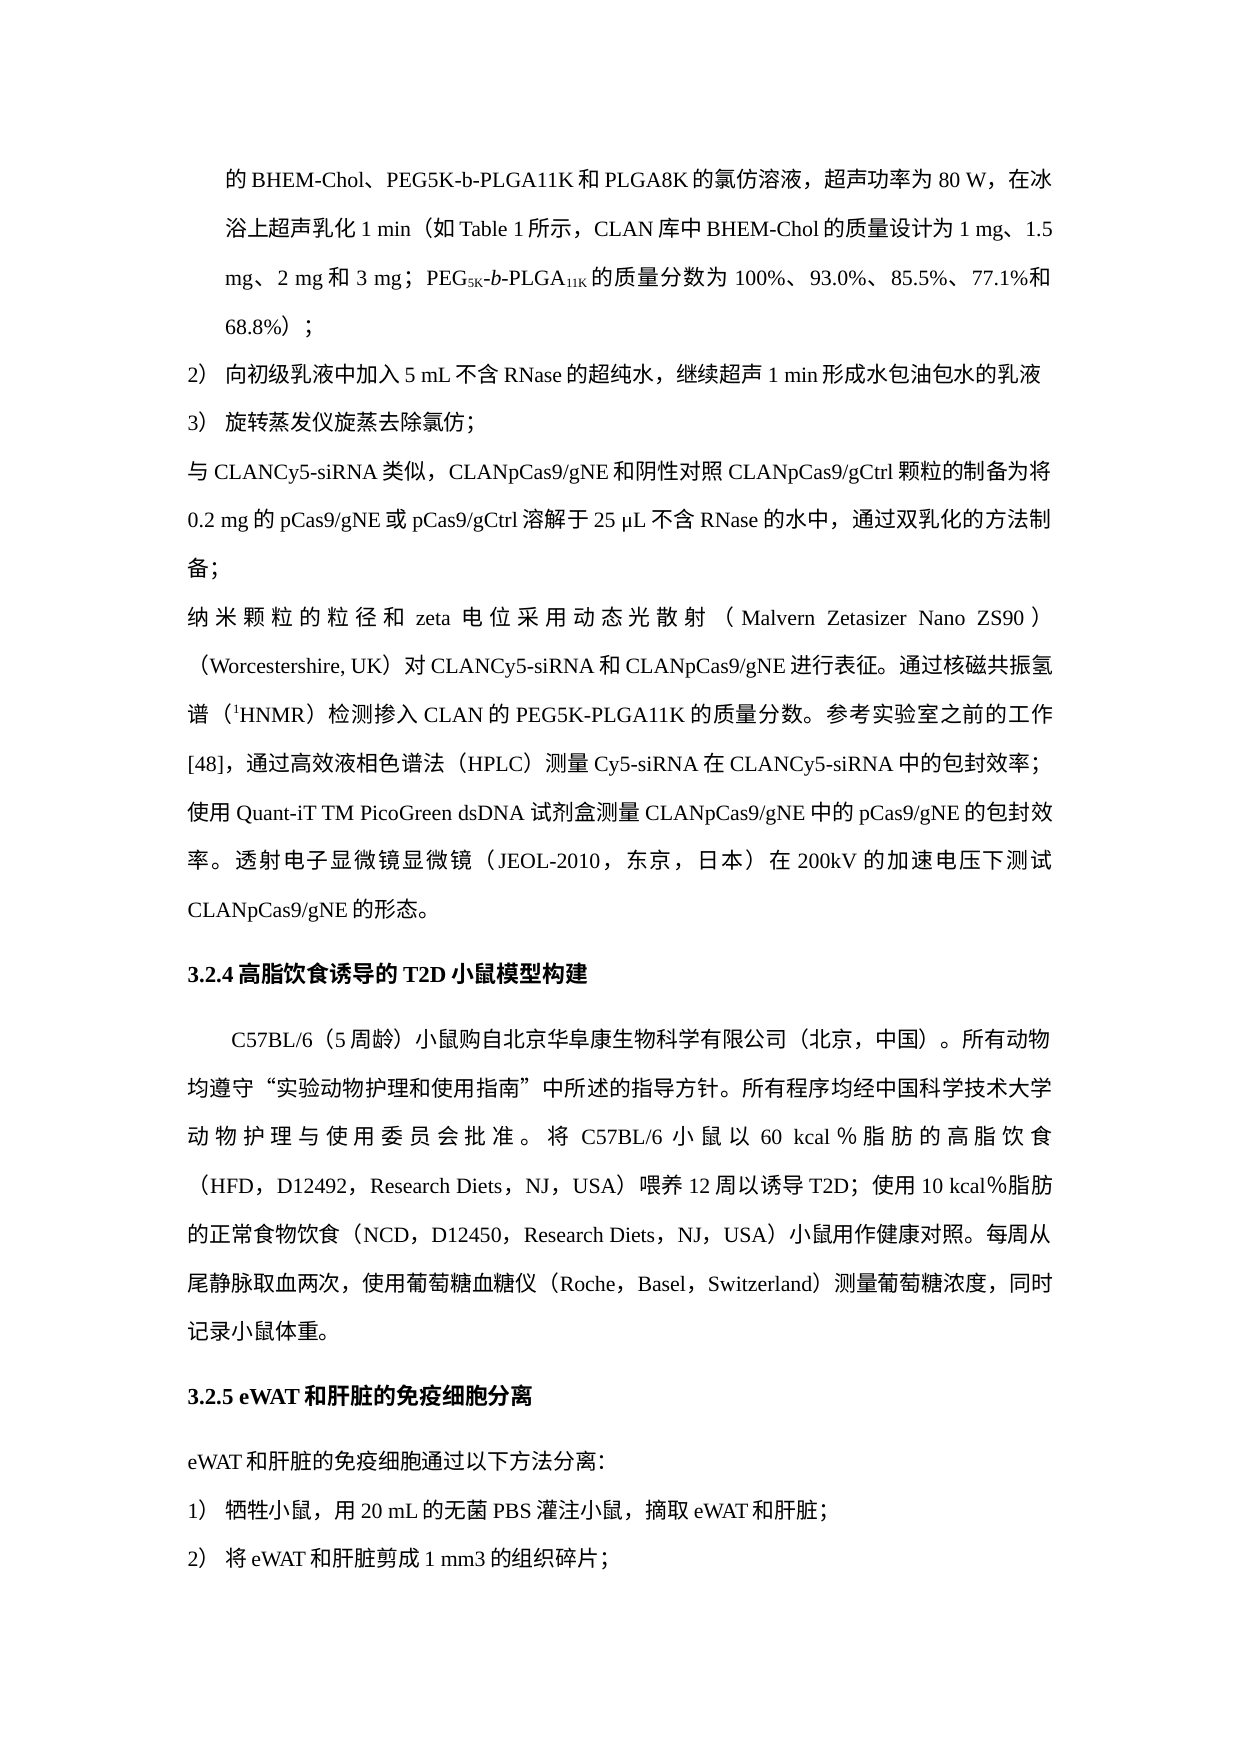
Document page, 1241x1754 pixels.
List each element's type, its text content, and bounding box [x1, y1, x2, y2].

text eWAT和肝脏的免疫细胞通过以下方法分离： [187, 1444, 1053, 1476]
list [187, 162, 1053, 341]
list 牺牲小鼠，用20 mL的无菌PBS灌注小鼠，摘取eWAT和肝脏； [187, 1492, 1053, 1525]
text 与CLANCy5-siRNA类似，CLANpCas9/gNE和阴性对照CLANpCas9/gCtrl颗粒的制备为将0.2 mg的pCas9/gNE或pCas9/gCtrl溶解于25 μL不含RNase的水中，通过双乳化的方法制备； [187, 453, 1053, 583]
text C57BL/6（5周龄）小鼠购自北京华阜康生物科学有限公司（北京，中国）。所有动物均遵守“实验动物护理和使用指南”中所述的指导方针。所有程序均经中国科学技术大学动物护理与使用委员会批准。将C57BL/6小鼠以60 kcal％脂肪的高脂饮食（HFD，D12492，Research Diets，NJ，USA）喂养12周以诱导T2D；使用10 kcal％脂肪的正常食物饮食（NCD，D12450，Research Diets，NJ，USA）小鼠用作健康对照。每周从尾静脉取血两次，使用葡萄糖血糖仪（Roche，Basel，Switzerland）测量葡萄糖浓度，同时记录小鼠体重。 [187, 1021, 1053, 1346]
text 3.2.5 eWAT和肝脏的免疫细胞分离 [187, 1362, 1053, 1427]
text 纳米颗粒的粒径和zeta电位采用动态光散射（Malvern Zetasizer Nano ZS90）（Worcestershire, UK）对CLANCy5-siRNA和CLANpCas9/gNE进行表征。通过核磁共振氢谱（1HNMR）检测掺入CLAN的PEG5K-PLGA11K的质量分数。参考实验室之前的工作[48]，通过高效液相色谱法（HPLC）测量Cy5-siRNA在CLANCy5-siRNA中的包封效率；使用Quant-iT TM PicoGreen dsDNA试剂盒测量CLANpCas9/gNE中的pCas9/gNE的包封效率。透射电子显微镜显微镜（JEOL-2010，东京，日本）在200kV的加速电压下测试CLANpCas9/gNE的形态。 [187, 599, 1053, 924]
text 3.2.4高脂饮食诱导的T2D小鼠模型构建 [187, 940, 1053, 1005]
list 将eWAT和肝脏剪成1 mm3的组织碎片； [187, 1541, 1053, 1573]
list 旋转蒸发仪旋蒸去除氯仿； [187, 405, 1053, 437]
list 向初级乳液中加入5 mL不含RNase的超纯水，继续超声1 min形成水包油包水的乳液 [187, 357, 1053, 389]
